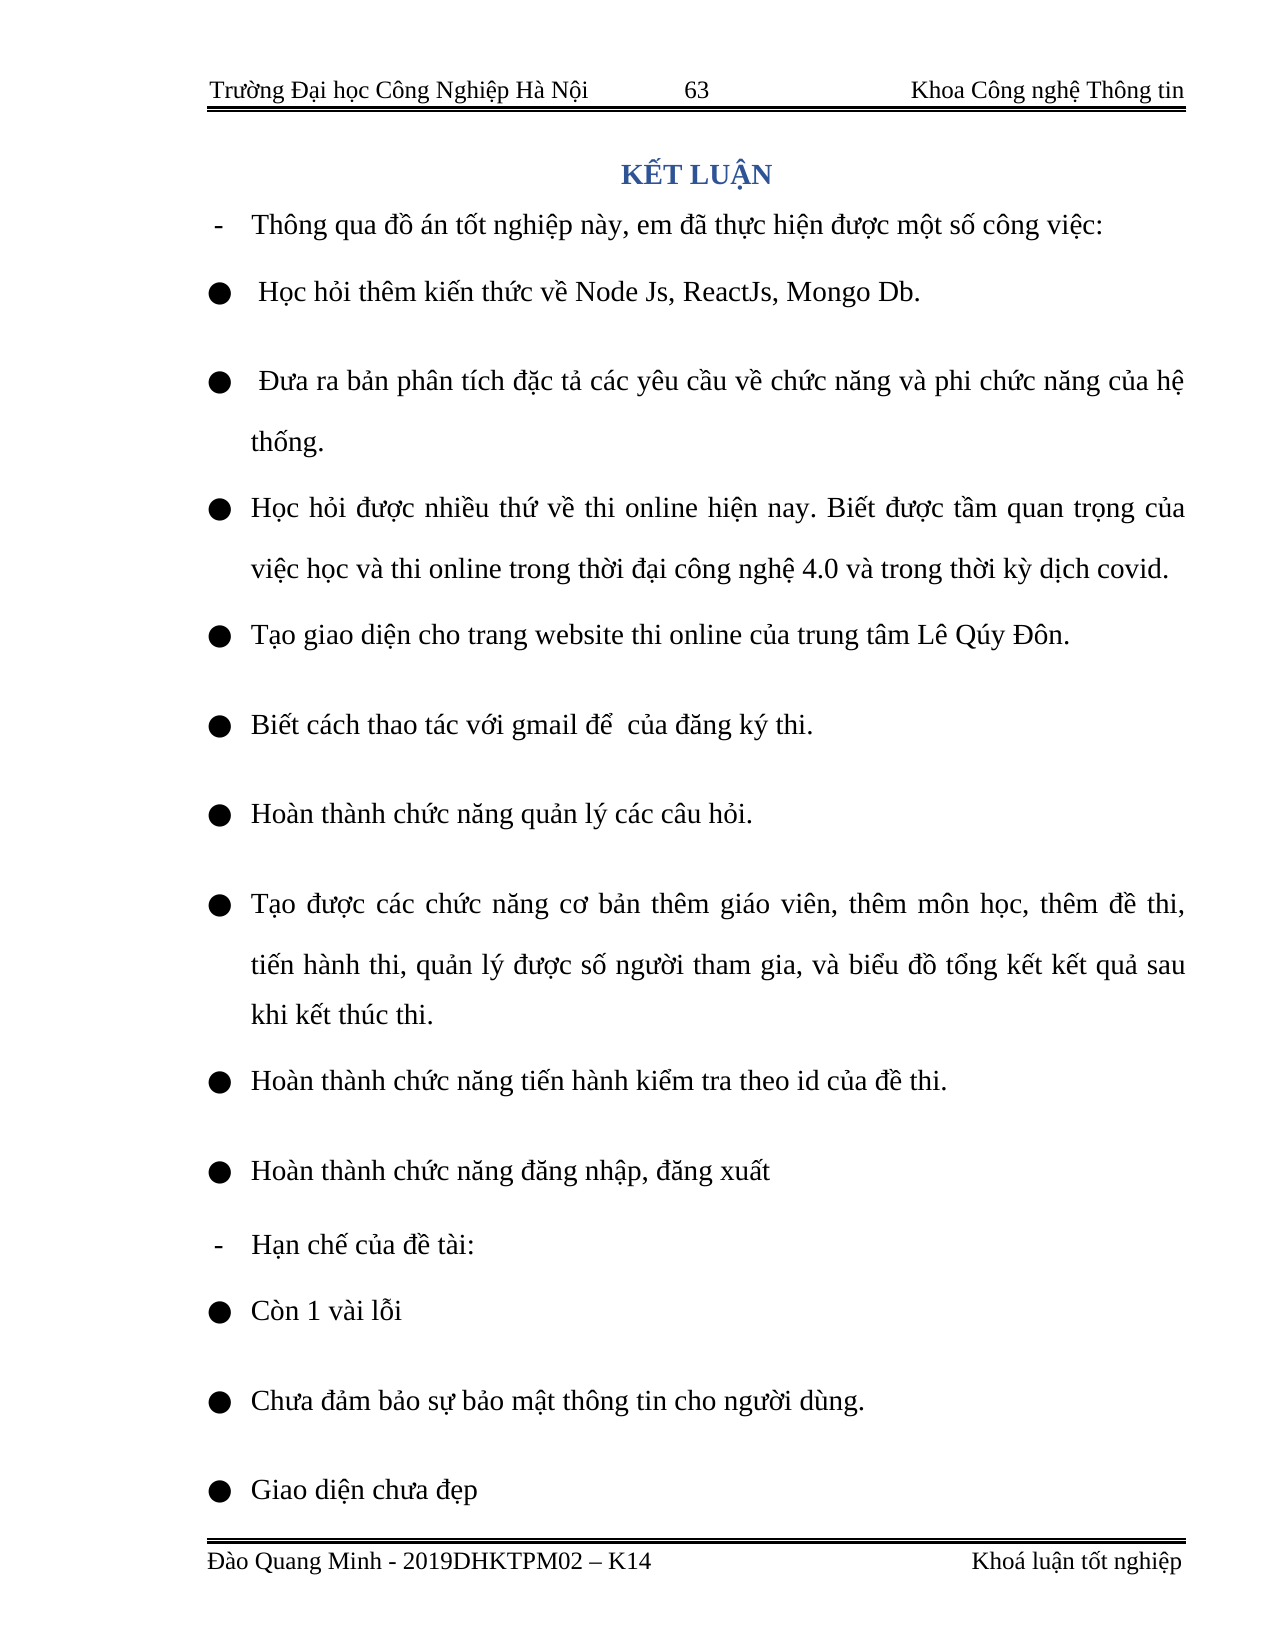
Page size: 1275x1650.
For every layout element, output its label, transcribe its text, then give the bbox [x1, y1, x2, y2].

list Học hỏi được nhiều thứ về thi online hiện nay. Biết được tầm quan trọng của việc học và thi online trong thời đại công nghệ 4.0 và trong thời kỳ dịch covid. [207, 474, 1186, 584]
list Học hỏi thêm kiến thức về Node Js, ReactJs, Mongo Db. [207, 258, 1186, 318]
list Tạo giao diện cho trang website thi online của trung tâm Lê Qúy Đôn. [207, 601, 1186, 661]
list Còn 1 vài lỗi [207, 1277, 1186, 1337]
list Hoàn thành chức năng quản lý các câu hỏi. [207, 781, 1186, 840]
list Giao diện chưa đẹp [207, 1457, 1186, 1516]
list Tạo được các chức năng cơ bản thêm giáo viên, thêm môn học, thêm đề thi, tiến hành thi, quản lý được số người tham gia, và biểu đồ tổng kết kết quả sau khi kết thúc thi. [207, 870, 1186, 1031]
list Chưa đảm bảo sự bảo mật thông tin cho người dùng. [207, 1367, 1186, 1427]
list Thông qua đồ án tốt nghiệp này, em đã thực hiện được một số công việc: [214, 207, 1186, 241]
list Hạn chế của đề tài: [214, 1227, 1186, 1260]
list Hoàn thành chức năng tiến hành kiểm tra theo id của đề thi. [207, 1047, 1186, 1107]
subtitle KẾT LUẬN [207, 157, 1186, 191]
list Biết cách thao tác với gmail để của đăng ký thi. [207, 691, 1186, 751]
list Hoàn thành chức năng đăng nhập, đăng xuất [207, 1137, 1186, 1197]
list Đưa ra bản phân tích đặc tả các yêu cầu về chức năng và phi chức năng của hệ thống. [207, 347, 1186, 458]
